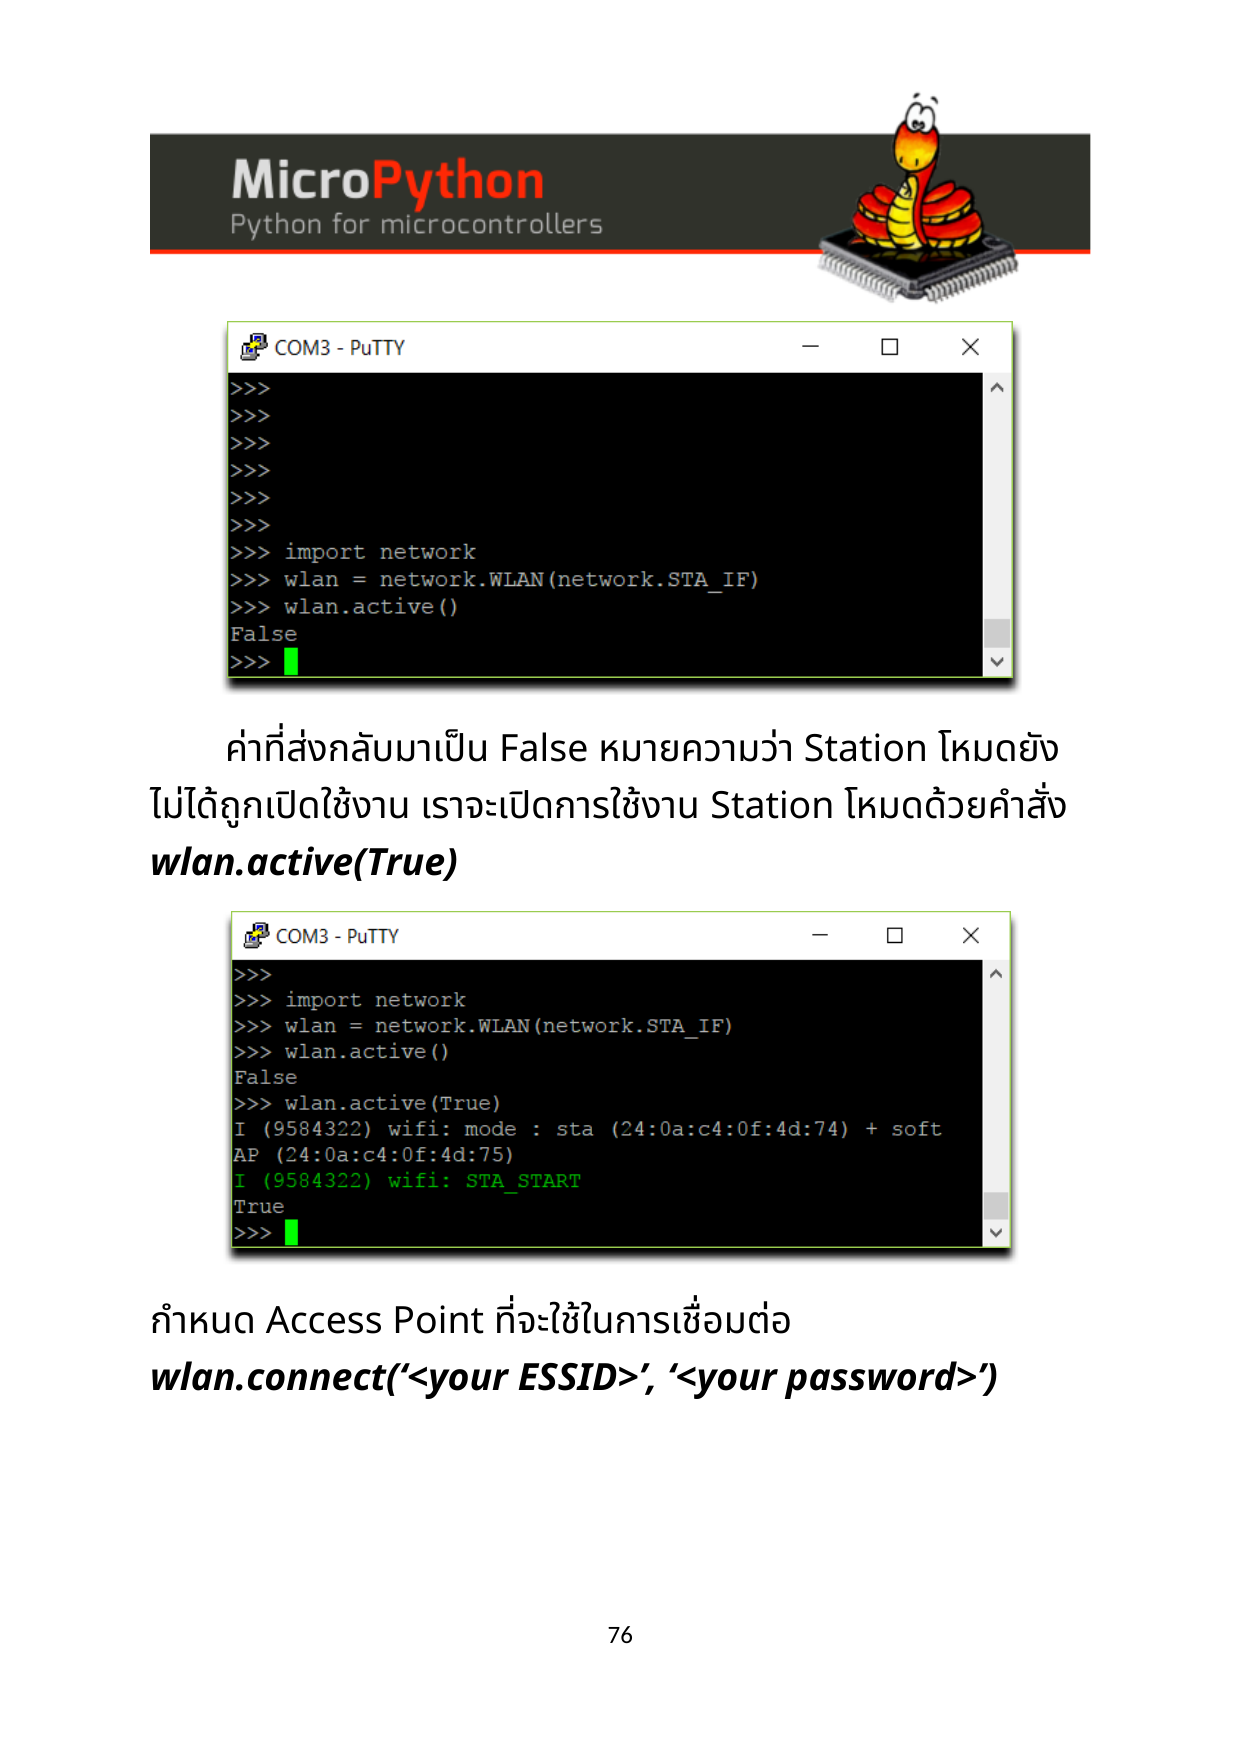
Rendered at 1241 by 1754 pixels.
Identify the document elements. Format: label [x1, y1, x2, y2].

picture [231, 911, 1011, 1248]
picture [150, 73, 1091, 678]
